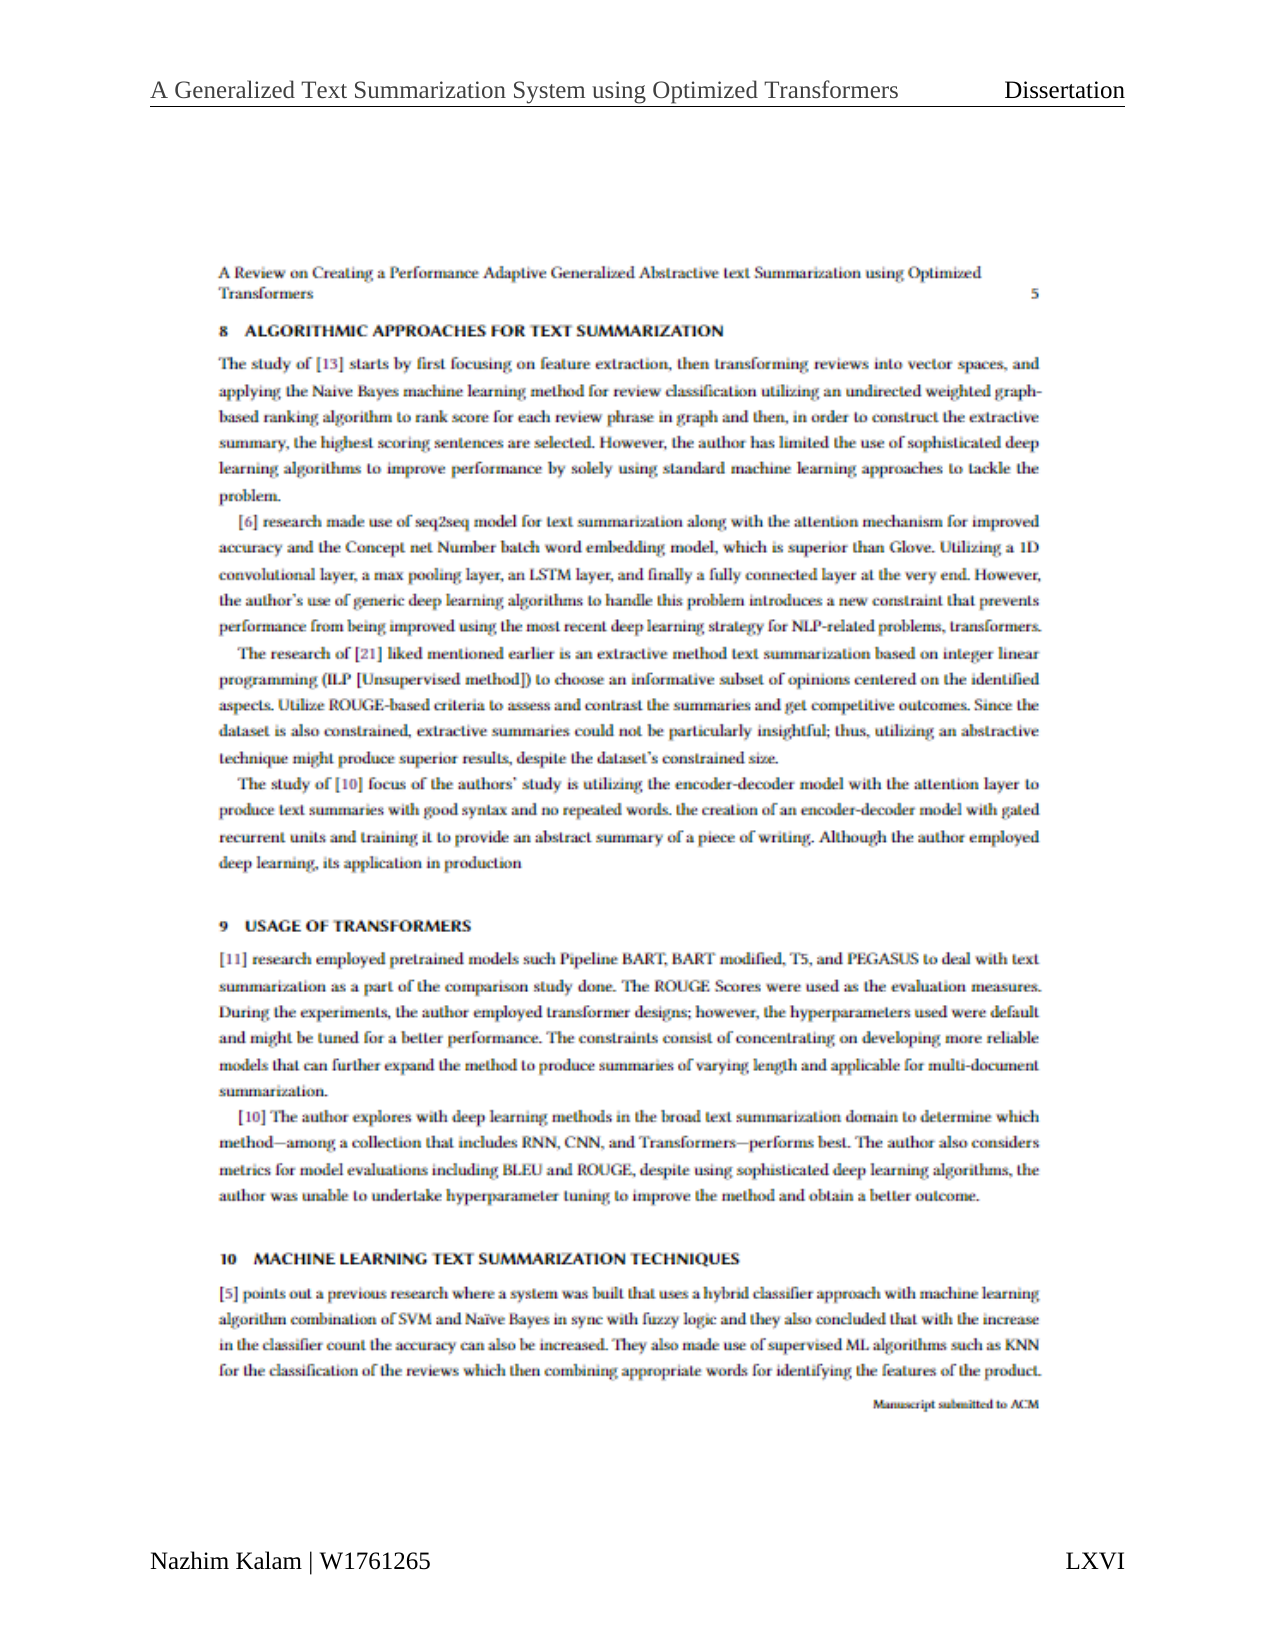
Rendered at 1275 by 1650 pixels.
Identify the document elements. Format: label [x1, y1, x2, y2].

picture [159, 203, 1116, 1498]
